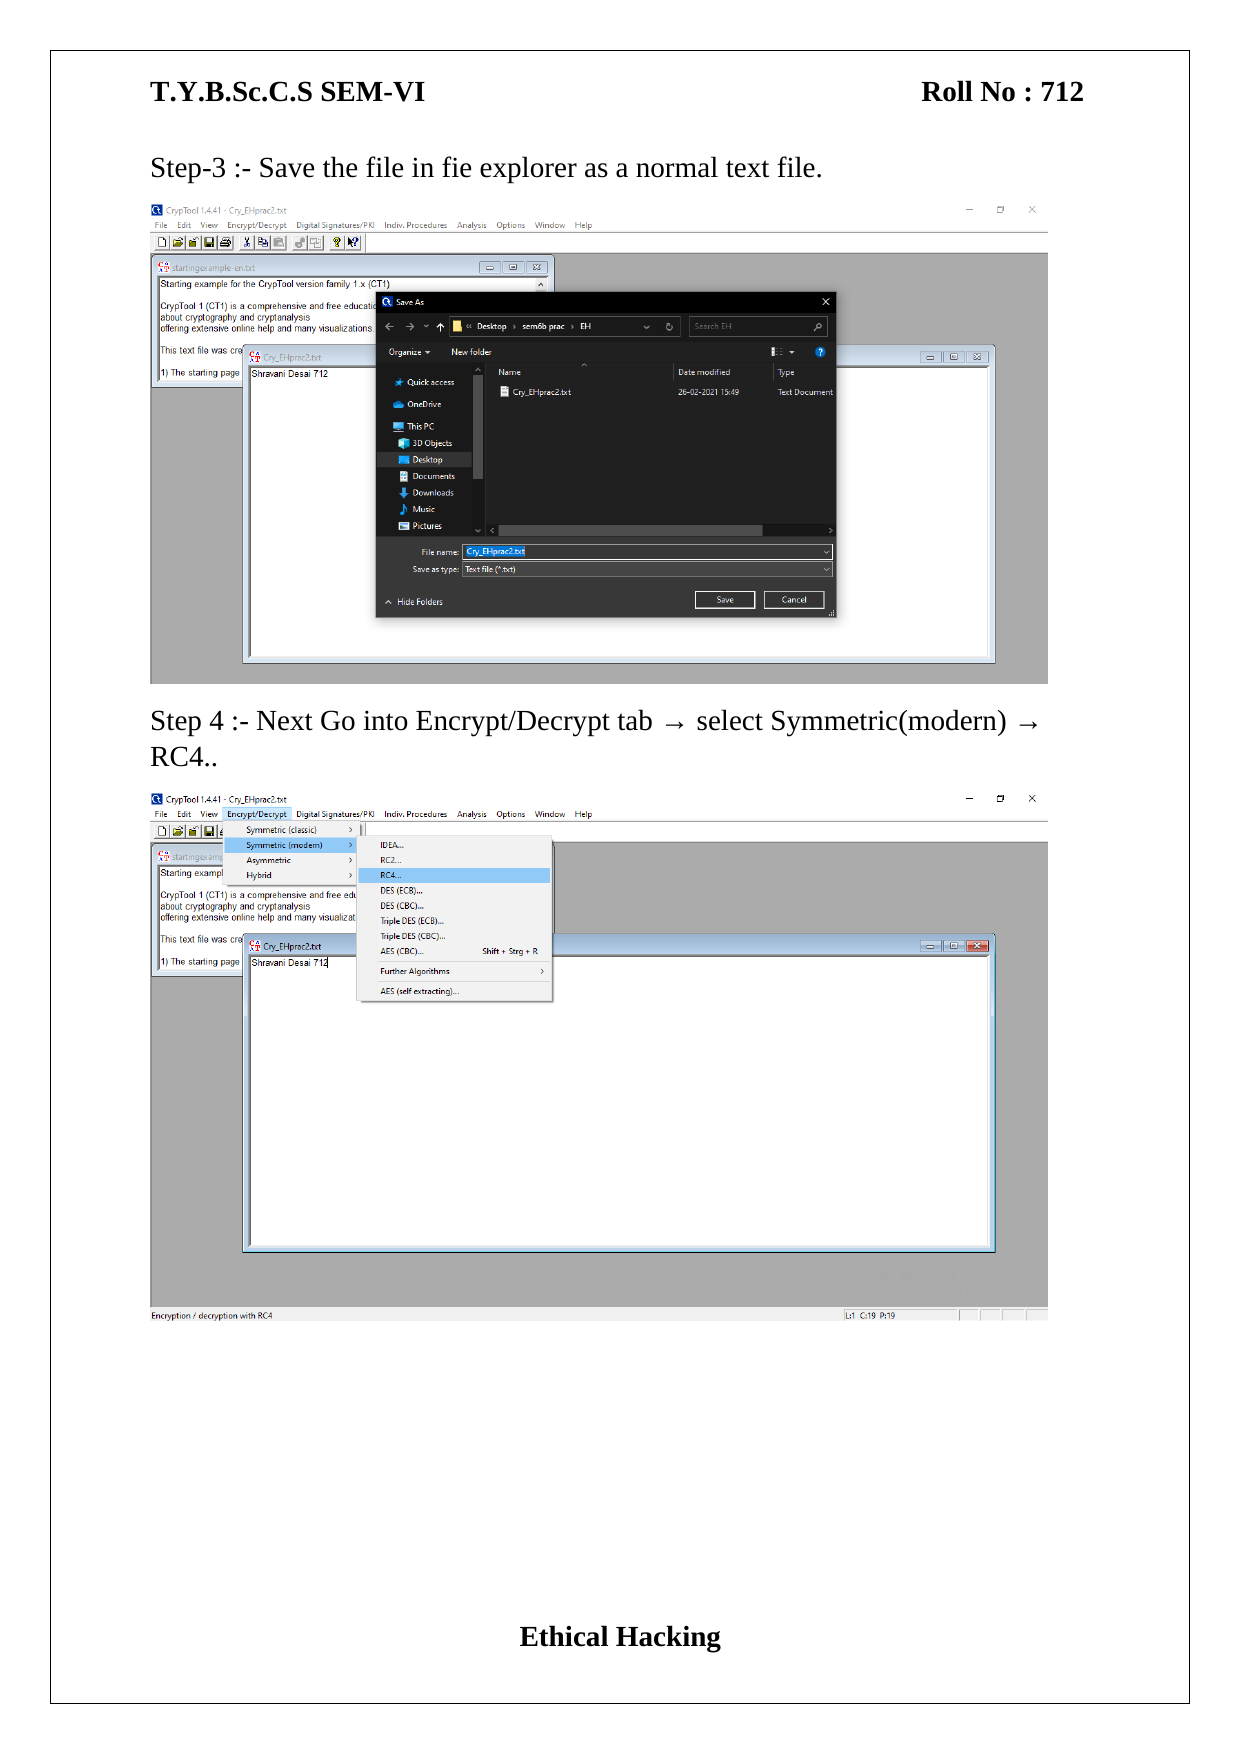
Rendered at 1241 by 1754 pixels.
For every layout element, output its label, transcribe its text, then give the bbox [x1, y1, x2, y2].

picture [150, 202, 1048, 684]
picture [150, 791, 1048, 1321]
text Step 4 :- Next Go into Encrypt/Decrypt tab → select Symmetric(modern) → RC4.. [150, 703, 1090, 773]
text Step-3 :- Save the file in fie explorer as a normal text file. [150, 150, 1090, 183]
